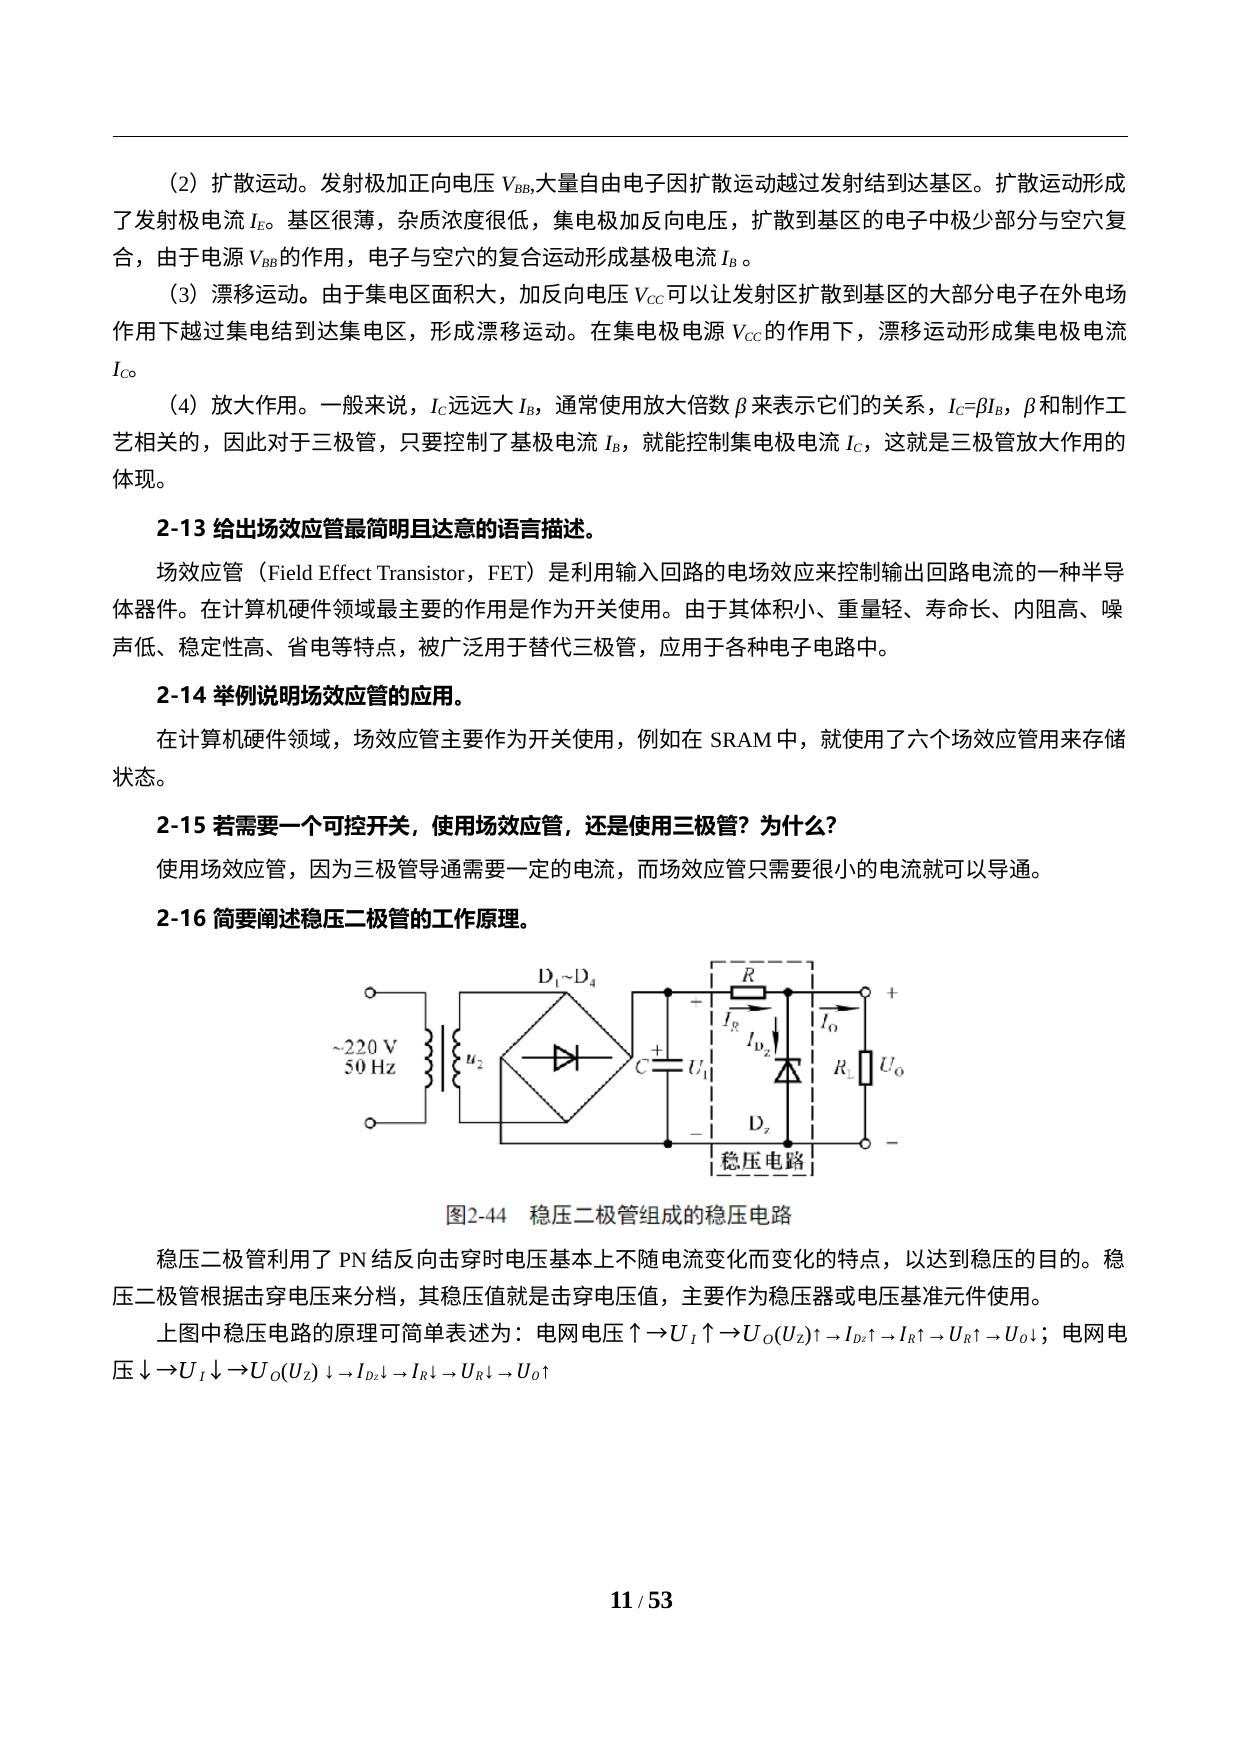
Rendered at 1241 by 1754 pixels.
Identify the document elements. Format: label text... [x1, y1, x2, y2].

text 场效应管（Field Effect Transistor，FET）是利用输入回路的电场效应来控制输出回路电流的一种半导体器件。在计算机硬件领域最主要的作用是作为开关使用。由于其体积小、重量轻、寿命长、内阻高、噪声低、稳定性高、省电等特点，被广泛用于替代三极管，应用于各种电子电路中。 [112, 553, 1128, 664]
text 使用场效应管，因为三极管导通需要一定的电流，而场效应管只需要很小的电流就可以导通。 [112, 850, 1128, 887]
text （3）漂移运动。由于集电区面积大，加反向电压VCC可以让发射区扩散到基区的大部分电子在外电场作用下越过集电结到达集电区，形成漂移运动。在集电极电源VCC的作用下，漂移运动形成集电极电流IC。 [112, 274, 1128, 386]
subtitle 2-13 给出场效应管最简明且达意的语言描述。 [112, 509, 1128, 546]
text 在计算机硬件领域，场效应管主要作为开关使用，例如在SRAM中，就使用了六个场效应管用来存储状态。 [112, 720, 1128, 794]
text 稳压二极管利用了PN结反向击穿时电压基本上不随电流变化而变化的特点，以达到稳压的目的。稳压二极管根据击穿电压来分档，其稳压值就是击穿电压值，主要作为稳压器或电压基准元件使用。 [112, 1239, 1128, 1313]
text （4）放大作用。一般来说，IC远远大IB，通常使用放大倍数β来表示它们的关系，IC=βIB，β和制作工艺相关的，因此对于三极管，只要控制了基极电流IB，就能控制集电极电流IC，这就是三极管放大作用的体现。 [112, 386, 1128, 497]
text 上图中稳压电路的原理可简单表述为：电网电压↑→𝑈𝐼↑→𝑈𝑂(𝑈Z)↑→𝐼𝐷𝑍↑→𝐼𝑅↑→𝑈𝑅↑→𝑈𝑂↓；电网电压↓→𝑈𝐼↓→𝑈𝑂(𝑈Z) ↓→𝐼𝐷𝑍↓→𝐼𝑅↓→𝑈𝑅↓→𝑈𝑂↑ [112, 1313, 1128, 1388]
picture [320, 942, 920, 1238]
subtitle 2-16 简要阐述稳压二极管的工作原理。 [112, 899, 1128, 936]
text （2）扩散运动。发射极加正向电压VBB,大量自由电子因扩散运动越过发射结到达基区。扩散运动形成了发射极电流IE。基区很薄，杂质浓度很低，集电极加反向电压，扩散到基区的电子中极少部分与空穴复合，由于电源VBB的作用，电子与空穴的复合运动形成基极电流IB 。 [112, 163, 1128, 274]
subtitle 2-15 若需要一个可控开关，使用场效应管，还是使用三极管？为什么？ [112, 806, 1128, 843]
subtitle 2-14 举例说明场效应管的应用。 [112, 676, 1128, 713]
